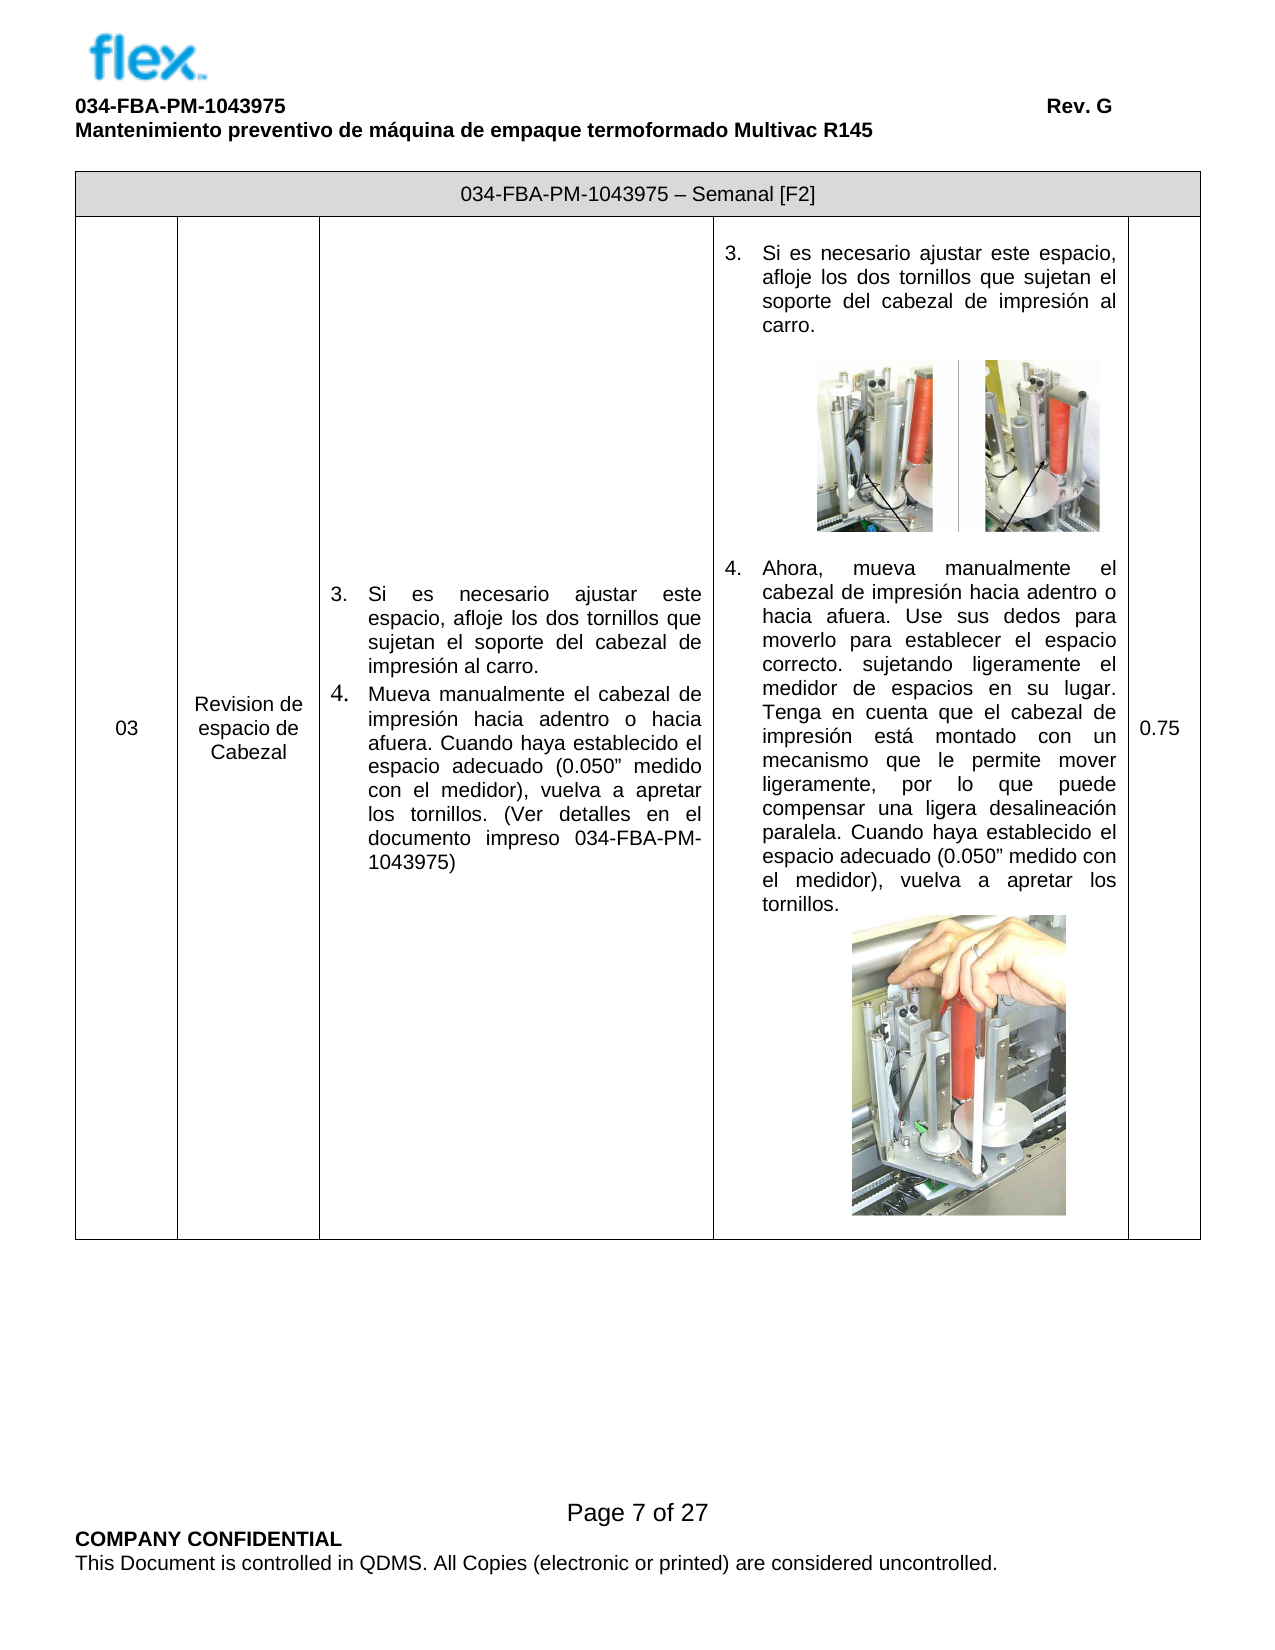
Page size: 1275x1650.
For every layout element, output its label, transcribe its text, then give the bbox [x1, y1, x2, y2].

picture [849, 915, 1067, 1216]
table_cell 03 [76, 217, 177, 1239]
table_header 034-FBA-PM-1043975 – Semanal [F2] [76, 172, 1200, 216]
table_cell Si es necesario ajustar este espacio, afloje los dos tornillos que sujetan el soporte del cabezal de impresión al carro. Ahora, mueva manualmente el cabezal de impresión hacia adentro o hacia afuera. Use sus dedos para moverlo para establecer el espacio correcto. sujetando ligeramente el medidor de espacios en su lugar. Tenga en cuenta que el cabezal de impresión está montado con un mecanismo que le permite mover ligeramente, por lo que puede compensar una ligera desalineación paralela. Cuando haya establecido el espacio adecuado (0.050” medido con el medidor), vuelva a apretar los tornillos. [714, 217, 1128, 1239]
picture [816, 360, 1100, 532]
picture [75, 19, 226, 94]
table_cell 0.75 [1129, 217, 1200, 1239]
table_cell Si es necesario ajustar este espacio, afloje los dos tornillos que sujetan el soporte del cabezal de impresión al carro. Mueva manualmente el cabezal de impresión hacia adentro o hacia afuera. Cuando haya establecido el espacio adecuado (0.050” medido con el medidor), vuelva a apretar los tornillos. (Ver detalles en el documento impreso 034-FBA-PM-1043975) [320, 217, 713, 1239]
table_cell Revision de espacio de Cabezal [178, 217, 319, 1239]
